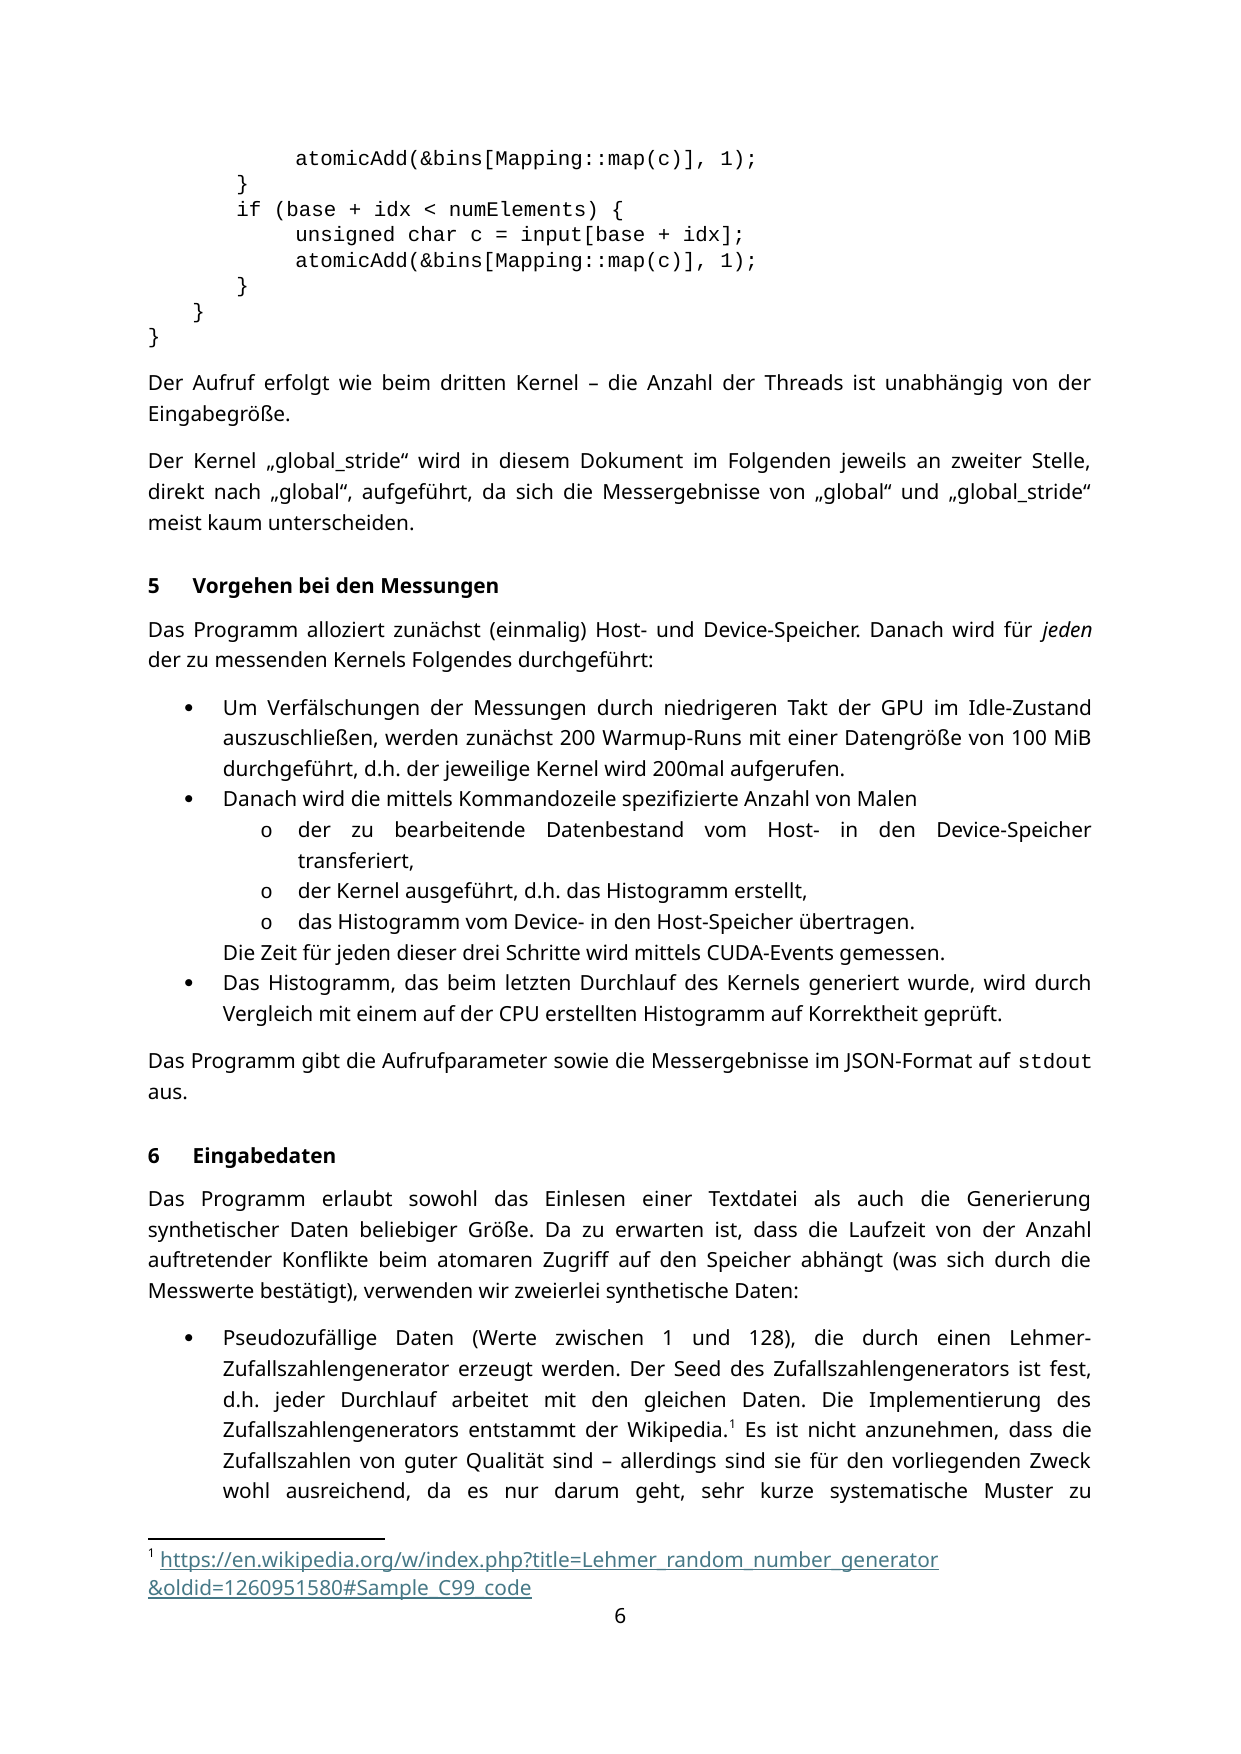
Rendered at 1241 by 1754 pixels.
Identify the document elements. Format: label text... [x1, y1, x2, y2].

subtitle Eingabedaten [148, 1141, 1093, 1169]
text Der Kernel „global_stride“ wird in diesem Dokument im Folgenden jeweils an zweiter Stelle, direkt nach „global“, aufgeführt, da sich die Messergebnisse von „global“ und „global_stride“ meist kaum unterscheiden. [148, 446, 1093, 536]
text } [148, 275, 1093, 299]
subtitle Vorgehen bei den Messungen [148, 572, 1093, 600]
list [185, 1323, 1093, 1505]
text Das Programm alloziert zunächst (einmalig) Host- und Device-Speicher. Danach wird für jeden der zu messenden Kernels Folgendes durchgeführt: [148, 615, 1093, 674]
list Das Histogramm, das beim letzten Durchlauf des Kernels generiert wurde, wird durch Vergleich mit einem auf der CPU erstellten Histogramm auf Korrektheit geprüft. [185, 968, 1093, 1028]
list der Kernel ausgeführt, d.h. das Histogramm erstellt, [260, 876, 1093, 905]
list der zu bearbeitende Datenbestand vom Host- in den Device-Speicher transferiert, [260, 815, 1093, 874]
text } [148, 173, 1093, 197]
text Der Aufruf erfolgt wie beim dritten Kernel – die Anzahl der Threads ist unabhängig von der Eingabegröße. [148, 368, 1093, 427]
text atomicAdd(&bins[Mapping::map(c)], 1); [148, 148, 1093, 171]
text } [148, 326, 1093, 350]
text if (base + idx < numElements) { [148, 199, 1093, 222]
list das Histogramm vom Device- in den Host-Speicher übertragen. [260, 907, 1093, 936]
text atomicAdd(&bins[Mapping::map(c)], 1); [148, 250, 1093, 273]
list Um Verfälschungen der Messungen durch niedrigeren Takt der GPU im Idle-Zustand auszuschließen, werden zunächst 200 Warmup-Runs mit einer Datengröße von 100 MiB durchgeführt, d.h. der jeweilige Kernel wird 200mal aufgerufen. [185, 693, 1093, 782]
list Die Zeit für jeden dieser drei Schritte wird mittels CUDA-Events gemessen. [223, 938, 1093, 966]
text unsigned char c = input[base + idx]; [148, 224, 1093, 248]
text } [148, 301, 1093, 324]
text Das Programm erlaubt sowohl das Einlesen einer Textdatei als auch die Generierung synthetischer Daten beliebiger Größe. Da zu erwarten ist, dass die Laufzeit von der Anzahl auftretender Konflikte beim atomaren Zugriff auf den Speicher abhängt (was sich durch die Messwerte bestätigt), verwenden wir zweierlei synthetische Daten: [148, 1184, 1093, 1304]
text Das Programm gibt die Aufrufparameter sowie die Messergebnisse im JSON-Format auf stdout aus. [148, 1046, 1093, 1106]
list Danach wird die mittels Kommandozeile spezifizierte Anzahl von Malen [185, 784, 1093, 813]
